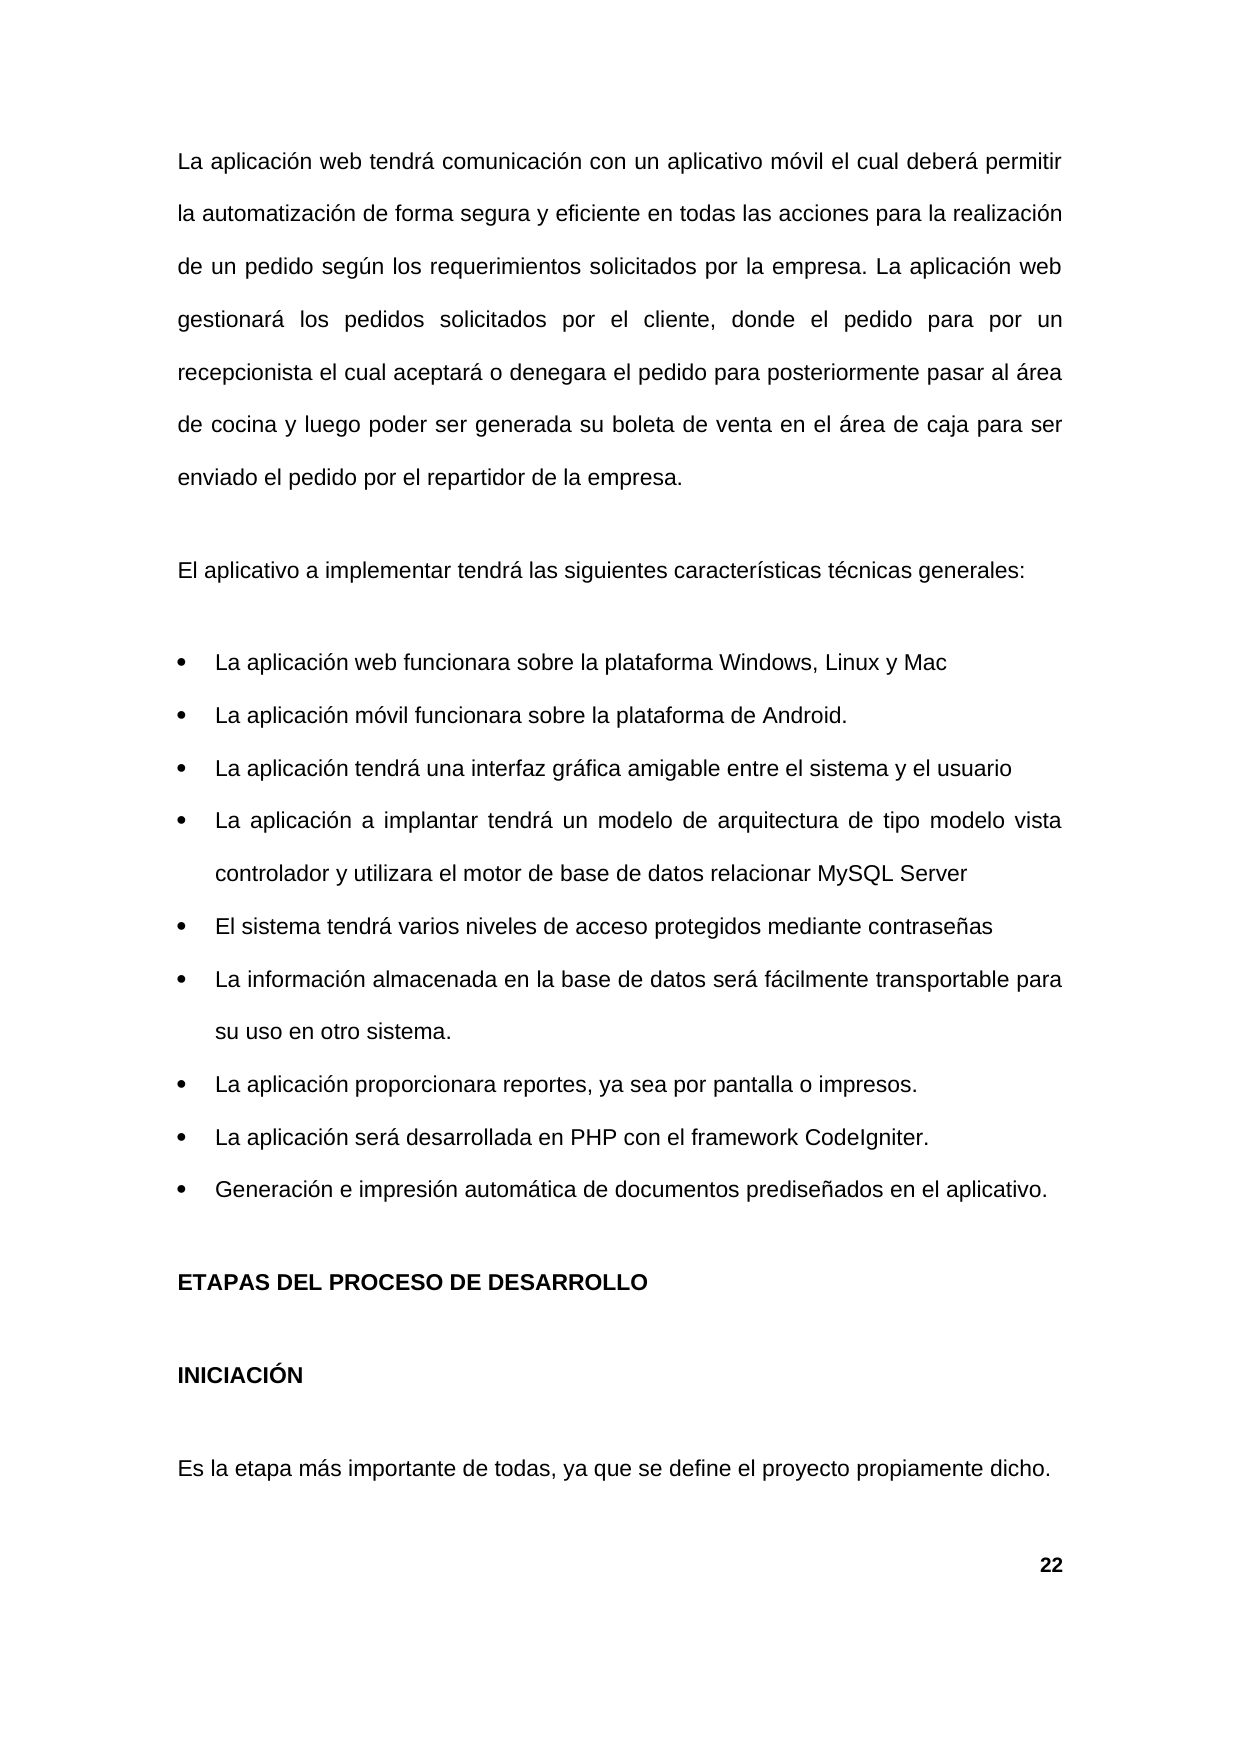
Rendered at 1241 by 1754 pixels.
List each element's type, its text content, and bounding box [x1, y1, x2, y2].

text ETAPAS DEL PROCESO DE DESARROLLO [177, 1269, 1063, 1295]
text Es la etapa más importante de todas, ya que se define el proyecto propiamente dicho. [177, 1454, 1063, 1481]
list El sistema tendrá varios niveles de acceso protegidos mediante contraseñas [177, 913, 1063, 939]
list La información almacenada en la base de datos será fácilmente transportable para su uso en otro sistema. [177, 966, 1063, 1044]
list La aplicación móvil funcionara sobre la plataforma de Android. [177, 702, 1063, 728]
list La aplicación tendrá una interfaz gráfica amigable entre el sistema y el usuario [177, 755, 1063, 781]
list La aplicación a implantar tendrá un modelo de arquitectura de tipo modelo vista controlador y utilizara el motor de base de datos relacionar MySQL Server [177, 807, 1063, 886]
list La aplicación proporcionara reportes, ya sea por pantalla o impresos. [177, 1071, 1063, 1097]
text La aplicación web tendrá comunicación con un aplicativo móvil el cual deberá permitir la automatización de forma segura y eficiente en todas las acciones para la realización de un pedido según los requerimientos solicitados por la empresa. La aplicación web gestionará los pedidos solicitados por el cliente, donde el pedido para por un recepcionista el cual aceptará o denegara el pedido para posteriormente pasar al área de cocina y luego poder ser generada su boleta de venta en el área de caja para ser enviado el pedido por el repartidor de la empresa. [177, 148, 1063, 490]
list La aplicación será desarrollada en PHP con el framework CodeIgniter. [177, 1124, 1063, 1150]
text INICIACIÓN [177, 1362, 1063, 1388]
list Generación e impresión automática de documentos prediseñados en el aplicativo. [177, 1176, 1063, 1203]
text El aplicativo a implementar tendrá las siguientes características técnicas generales: [177, 557, 1063, 583]
list La aplicación web funcionara sobre la plataforma Windows, Linux y Mac [177, 649, 1063, 676]
